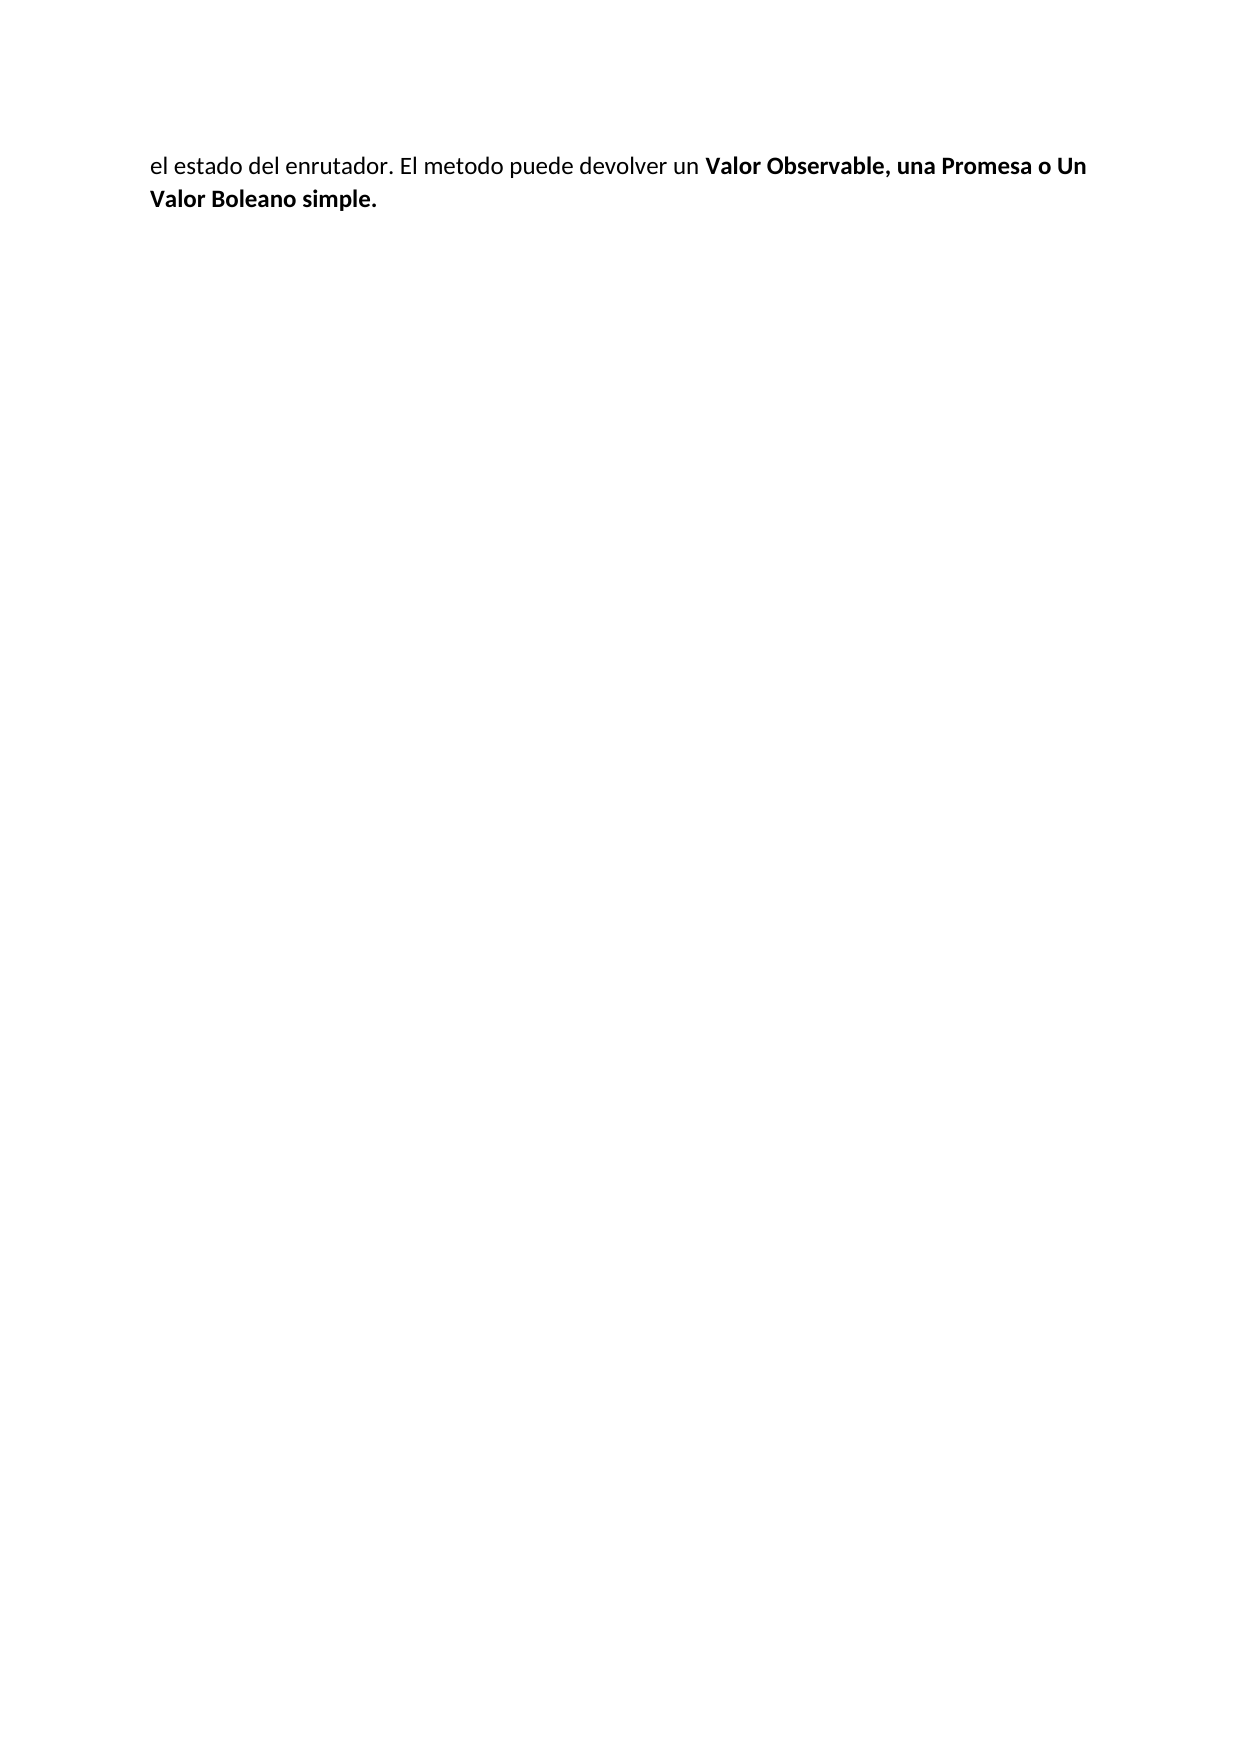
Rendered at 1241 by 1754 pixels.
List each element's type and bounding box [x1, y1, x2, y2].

text [150, 150, 1090, 213]
